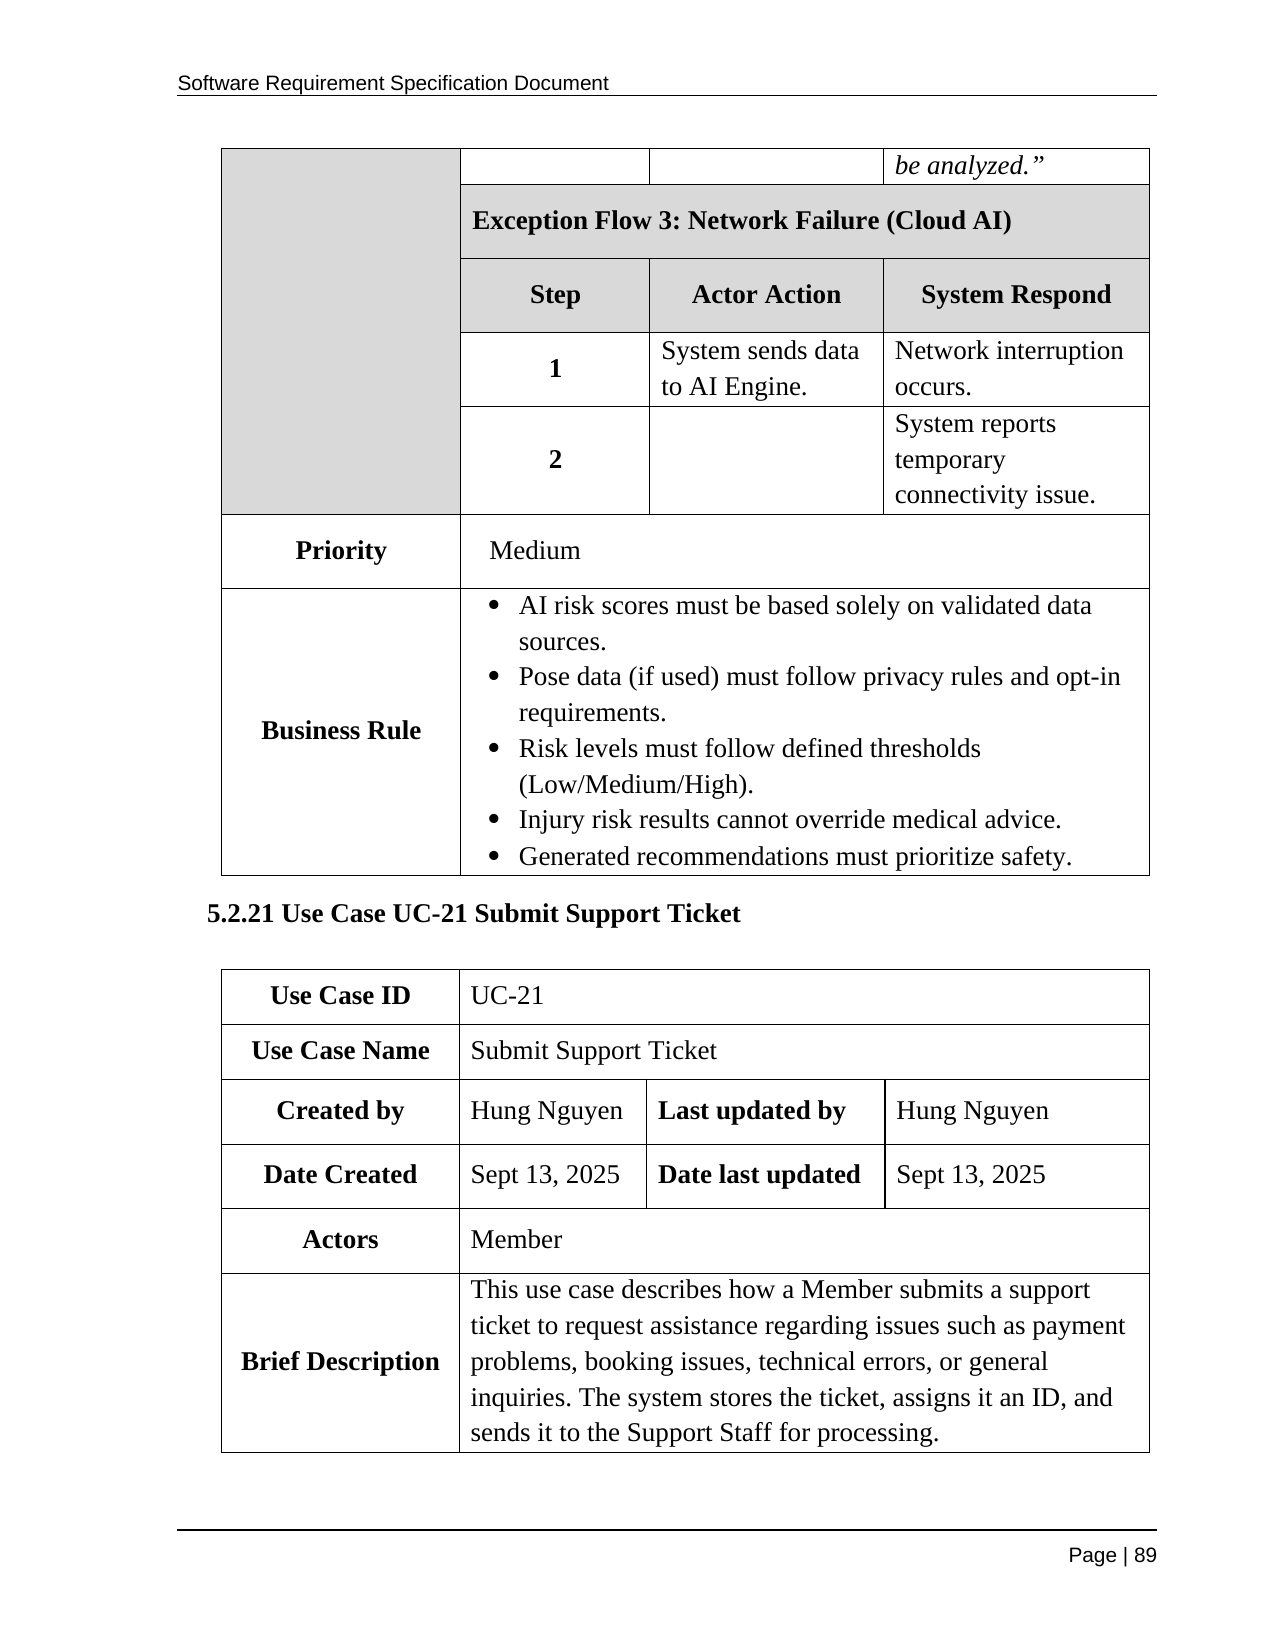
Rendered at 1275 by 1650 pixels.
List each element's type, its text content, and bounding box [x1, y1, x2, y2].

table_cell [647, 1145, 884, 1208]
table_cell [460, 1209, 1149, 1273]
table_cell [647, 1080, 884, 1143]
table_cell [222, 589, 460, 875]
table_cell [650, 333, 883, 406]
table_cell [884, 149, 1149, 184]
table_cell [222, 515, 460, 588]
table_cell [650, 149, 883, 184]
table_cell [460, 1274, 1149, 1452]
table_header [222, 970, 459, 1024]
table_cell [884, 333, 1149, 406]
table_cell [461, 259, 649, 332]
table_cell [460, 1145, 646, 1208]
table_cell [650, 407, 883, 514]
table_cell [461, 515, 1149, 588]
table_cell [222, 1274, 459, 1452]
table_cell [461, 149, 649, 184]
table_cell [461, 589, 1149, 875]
subtitle 5.2.21 Use Case UC-21 Submit Support Ticket [207, 897, 1157, 928]
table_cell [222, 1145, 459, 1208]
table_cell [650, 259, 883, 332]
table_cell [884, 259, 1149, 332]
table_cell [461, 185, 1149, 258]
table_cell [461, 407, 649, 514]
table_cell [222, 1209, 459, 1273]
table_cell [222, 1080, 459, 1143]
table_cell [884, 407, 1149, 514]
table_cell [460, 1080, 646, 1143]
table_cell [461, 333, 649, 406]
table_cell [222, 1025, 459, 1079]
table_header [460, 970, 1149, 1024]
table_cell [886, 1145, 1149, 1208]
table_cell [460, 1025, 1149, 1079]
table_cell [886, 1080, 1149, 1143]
